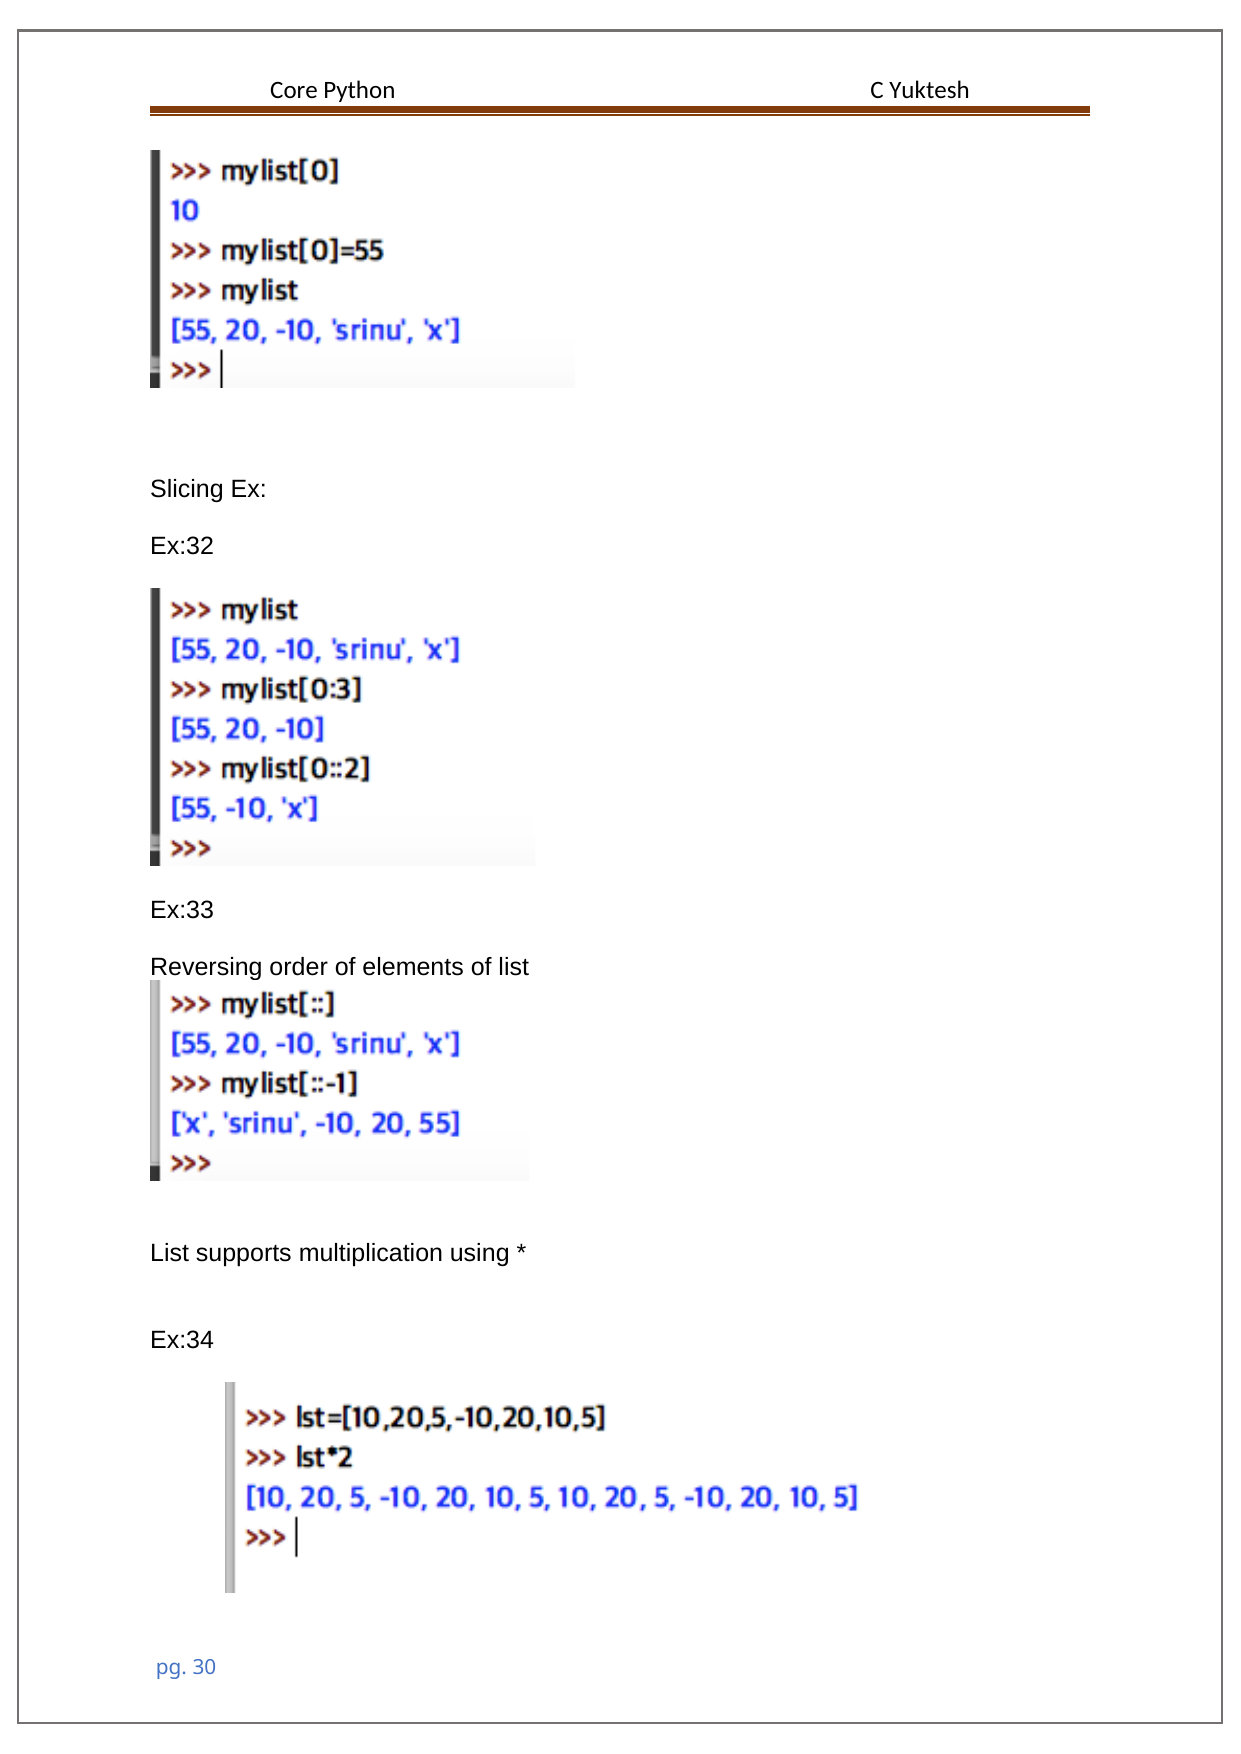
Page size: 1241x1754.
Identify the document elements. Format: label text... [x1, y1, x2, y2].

picture [150, 150, 575, 388]
text Ex:34 [150, 1324, 1090, 1353]
text Slicing Ex: [150, 474, 1090, 502]
picture [150, 980, 530, 1181]
picture [150, 588, 536, 866]
text Reversing order of elements of list [150, 952, 1090, 981]
picture [225, 1382, 959, 1593]
text Ex:33 [150, 894, 1090, 923]
text List supports multiplication using * [150, 1238, 1090, 1267]
text Ex:32 [150, 531, 1090, 560]
